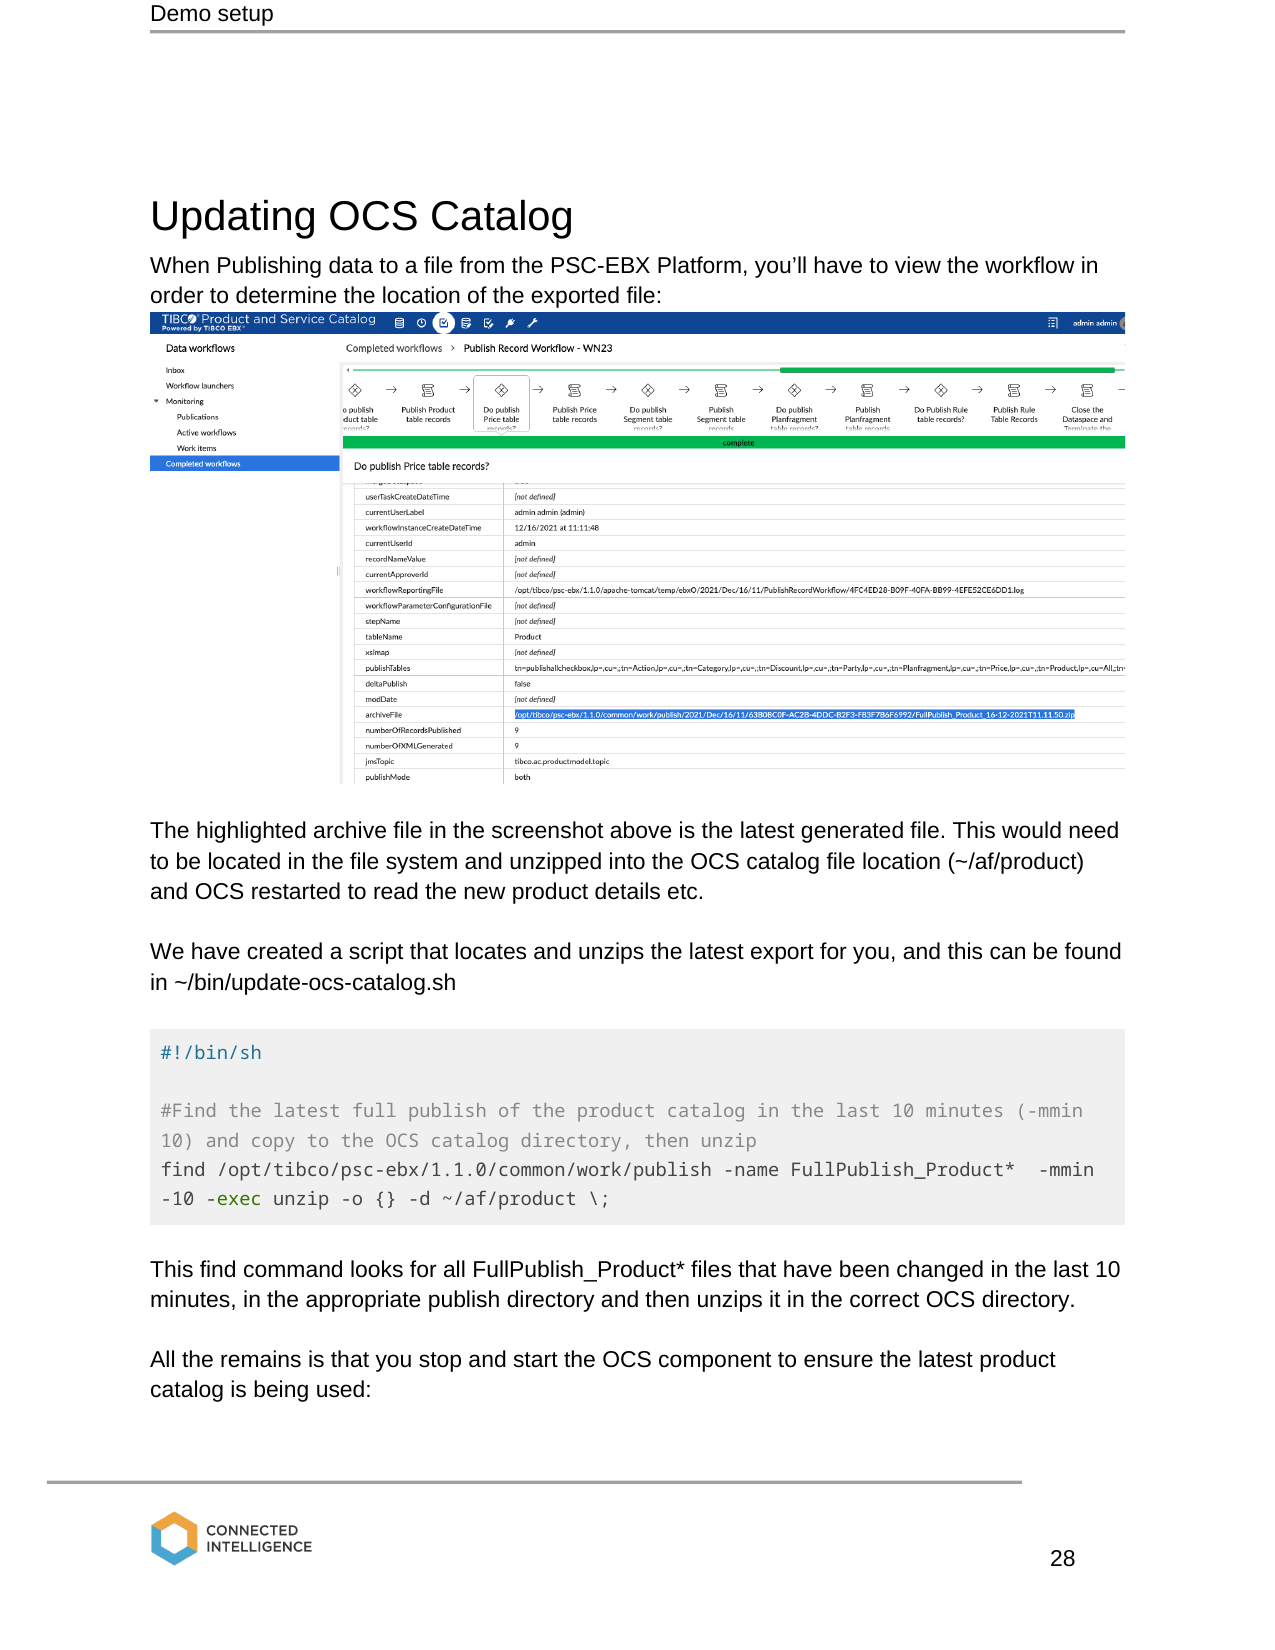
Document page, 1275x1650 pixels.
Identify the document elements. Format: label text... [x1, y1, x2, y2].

table_header #!/bin/sh #Find the latest full publish of the product catalog in the last 10 minutes (-mmin 10) and copy to the OCS catalog directory, then unzip find /opt/tibco/psc-ebx/1.1.0/common/work/publish -name FullPublish_Product* -mmin -10 -exec unzip -o {} -d ~/af/product \; [150, 1029, 1125, 1225]
picture [150, 312, 1125, 784]
picture [150, 1510, 313, 1567]
text When Publishing data to a file from the PSC-EBX Platform, you’ll have to view the workflow in order to determine the location of the exported file: [150, 252, 1125, 309]
subtitle Updating OCS Catalog [150, 192, 1125, 239]
text This find command looks for all FullPublish_Product* files that have been changed in the last 10 minutes, in the appropriate publish directory and then unzips it in the correct OCS directory. [150, 1256, 1125, 1312]
text We have created a script that locates and unzips the latest export for you, and this can be found in ~/bin/update-ocs-catalog.sh [150, 938, 1125, 995]
text The highlighted archive file in the screenshot above is the latest generated file. This would need to be located in the file system and unzipped into the OCS catalog file location (~/af/product) and OCS restarted to read the new product details etc. [150, 817, 1125, 904]
text All the remains is that you stop and start the OCS component to ensure the latest product catalog is being used: [150, 1346, 1125, 1403]
